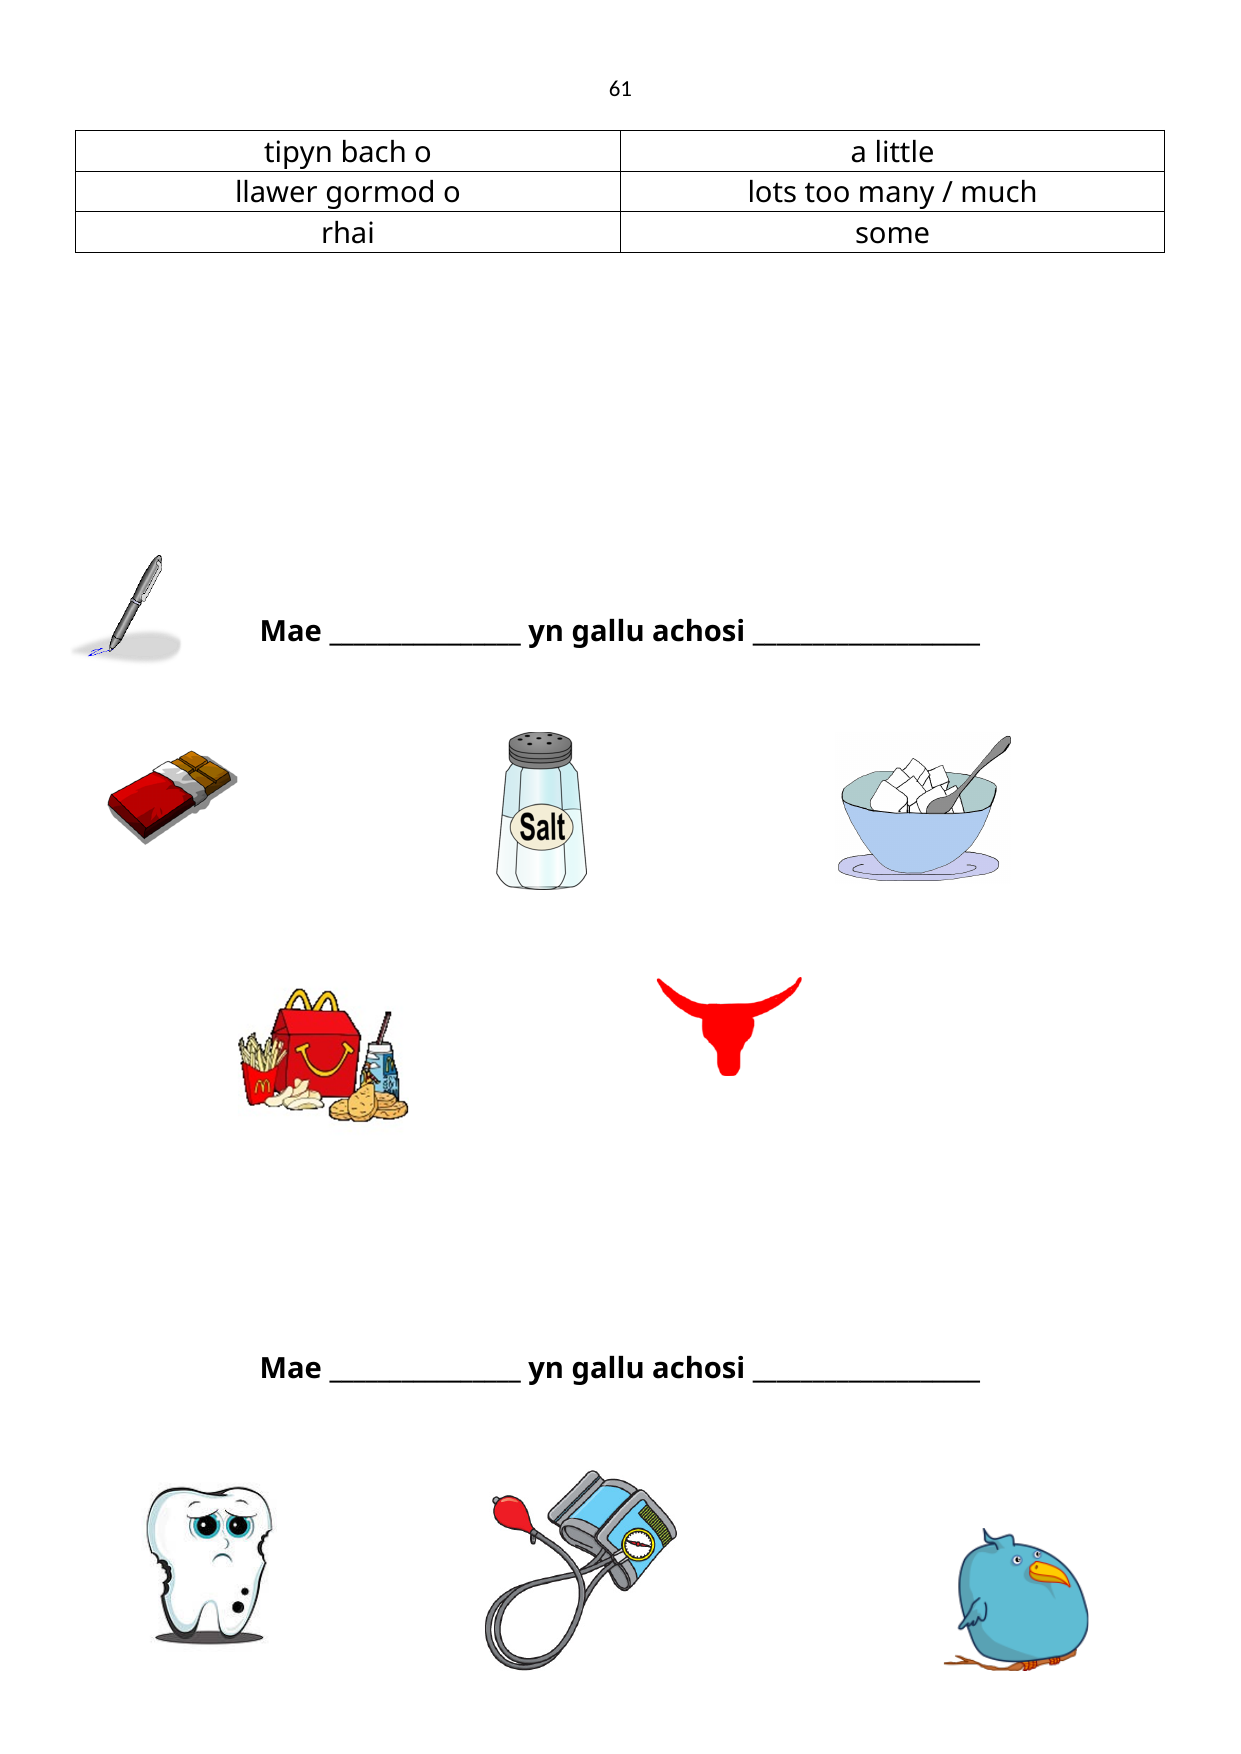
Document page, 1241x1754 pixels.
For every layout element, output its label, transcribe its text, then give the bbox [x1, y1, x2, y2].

table_cell tipyn bach o [76, 131, 620, 171]
table_cell a little [621, 131, 1164, 171]
picture [106, 732, 238, 864]
table_cell some [621, 212, 1164, 252]
picture [835, 732, 1012, 884]
table_cell rhai [76, 212, 620, 252]
picture [496, 732, 587, 890]
table_cell lots too many / much [621, 172, 1164, 211]
text Mae ________________ yn gallu achosi ___________________ [189, 610, 1165, 649]
table_cell llawer gormod o [76, 172, 620, 211]
picture [483, 1469, 678, 1671]
picture [116, 1474, 296, 1654]
picture [943, 1528, 1089, 1671]
text Mae ________________ yn gallu achosi ___________________ [75, 1347, 1165, 1387]
picture [656, 977, 802, 1076]
picture [62, 555, 189, 669]
picture [237, 969, 409, 1141]
